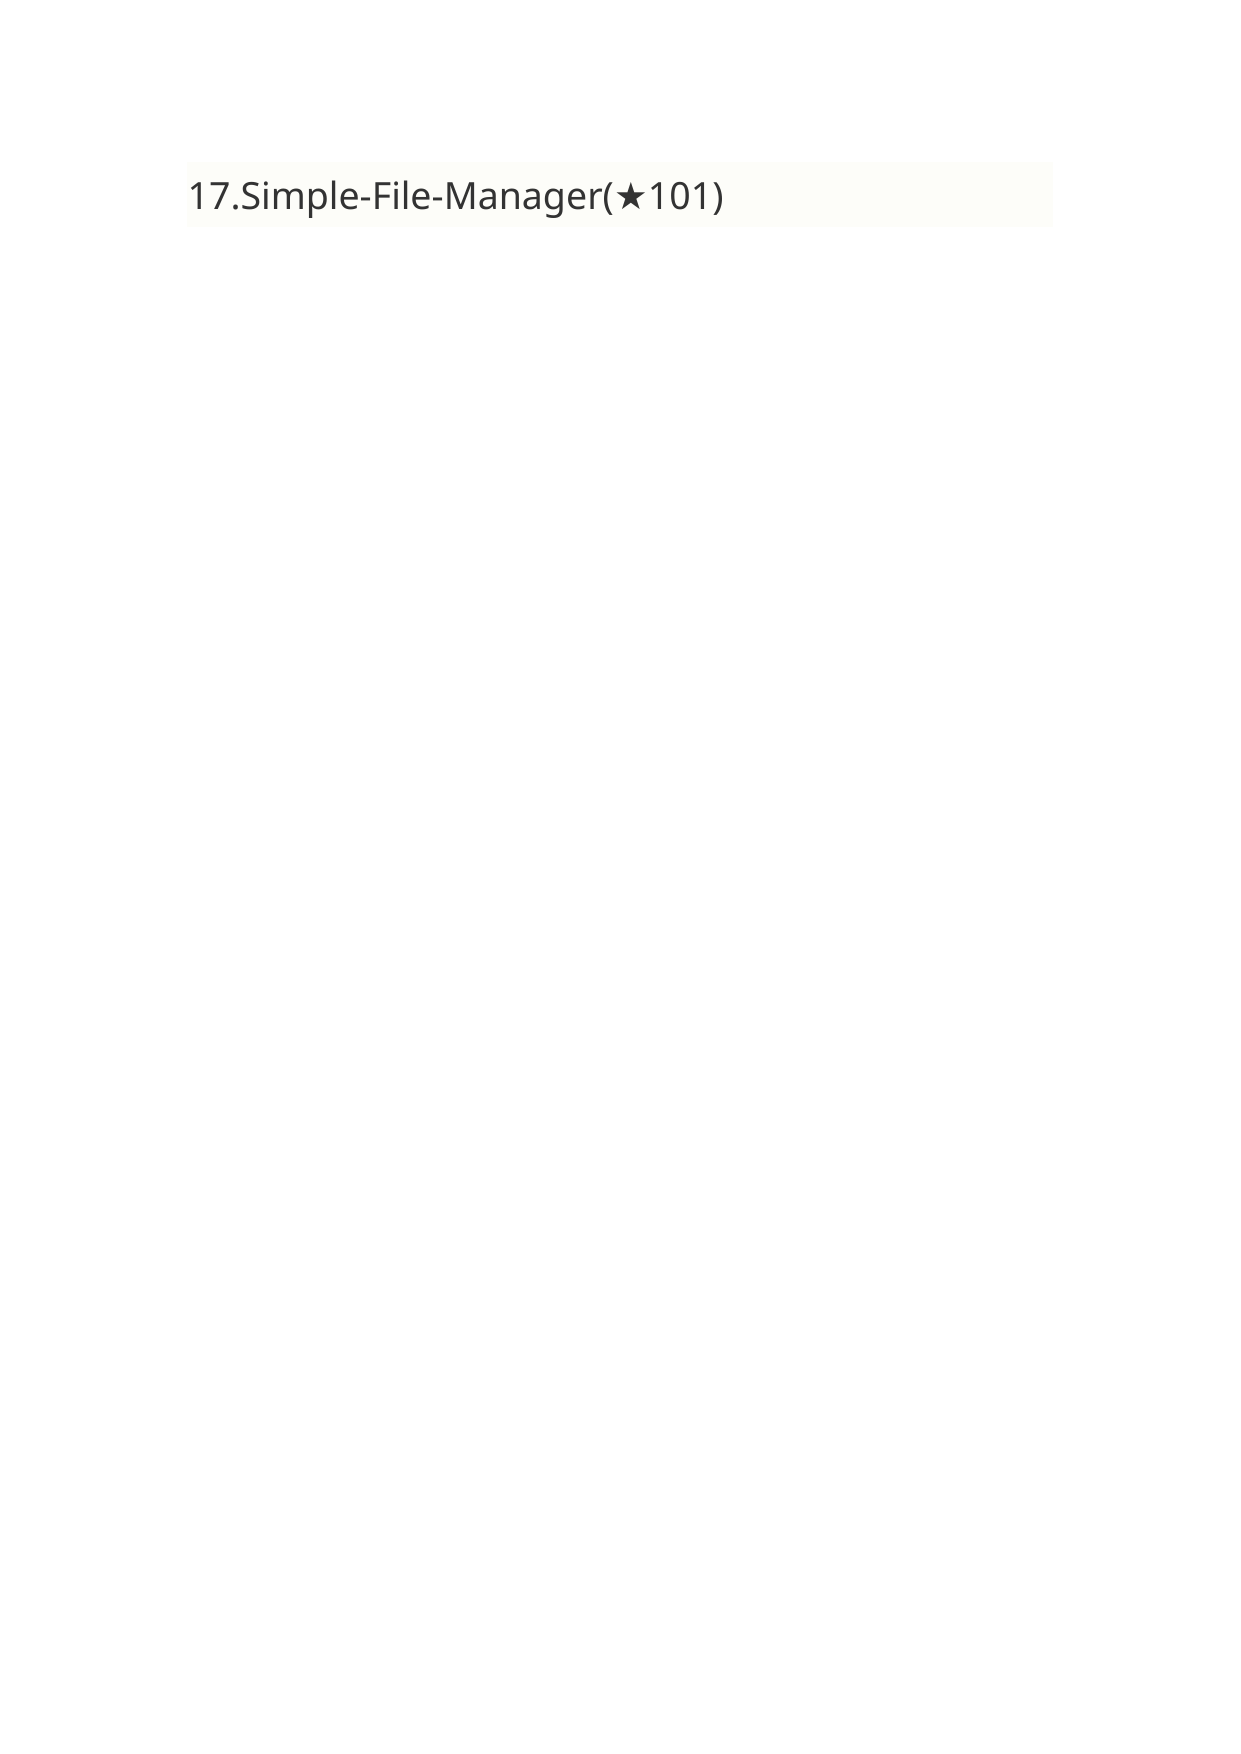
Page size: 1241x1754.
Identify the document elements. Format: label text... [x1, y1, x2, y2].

subtitle 17.Simple-File-Manager(★101) [187, 162, 1053, 227]
